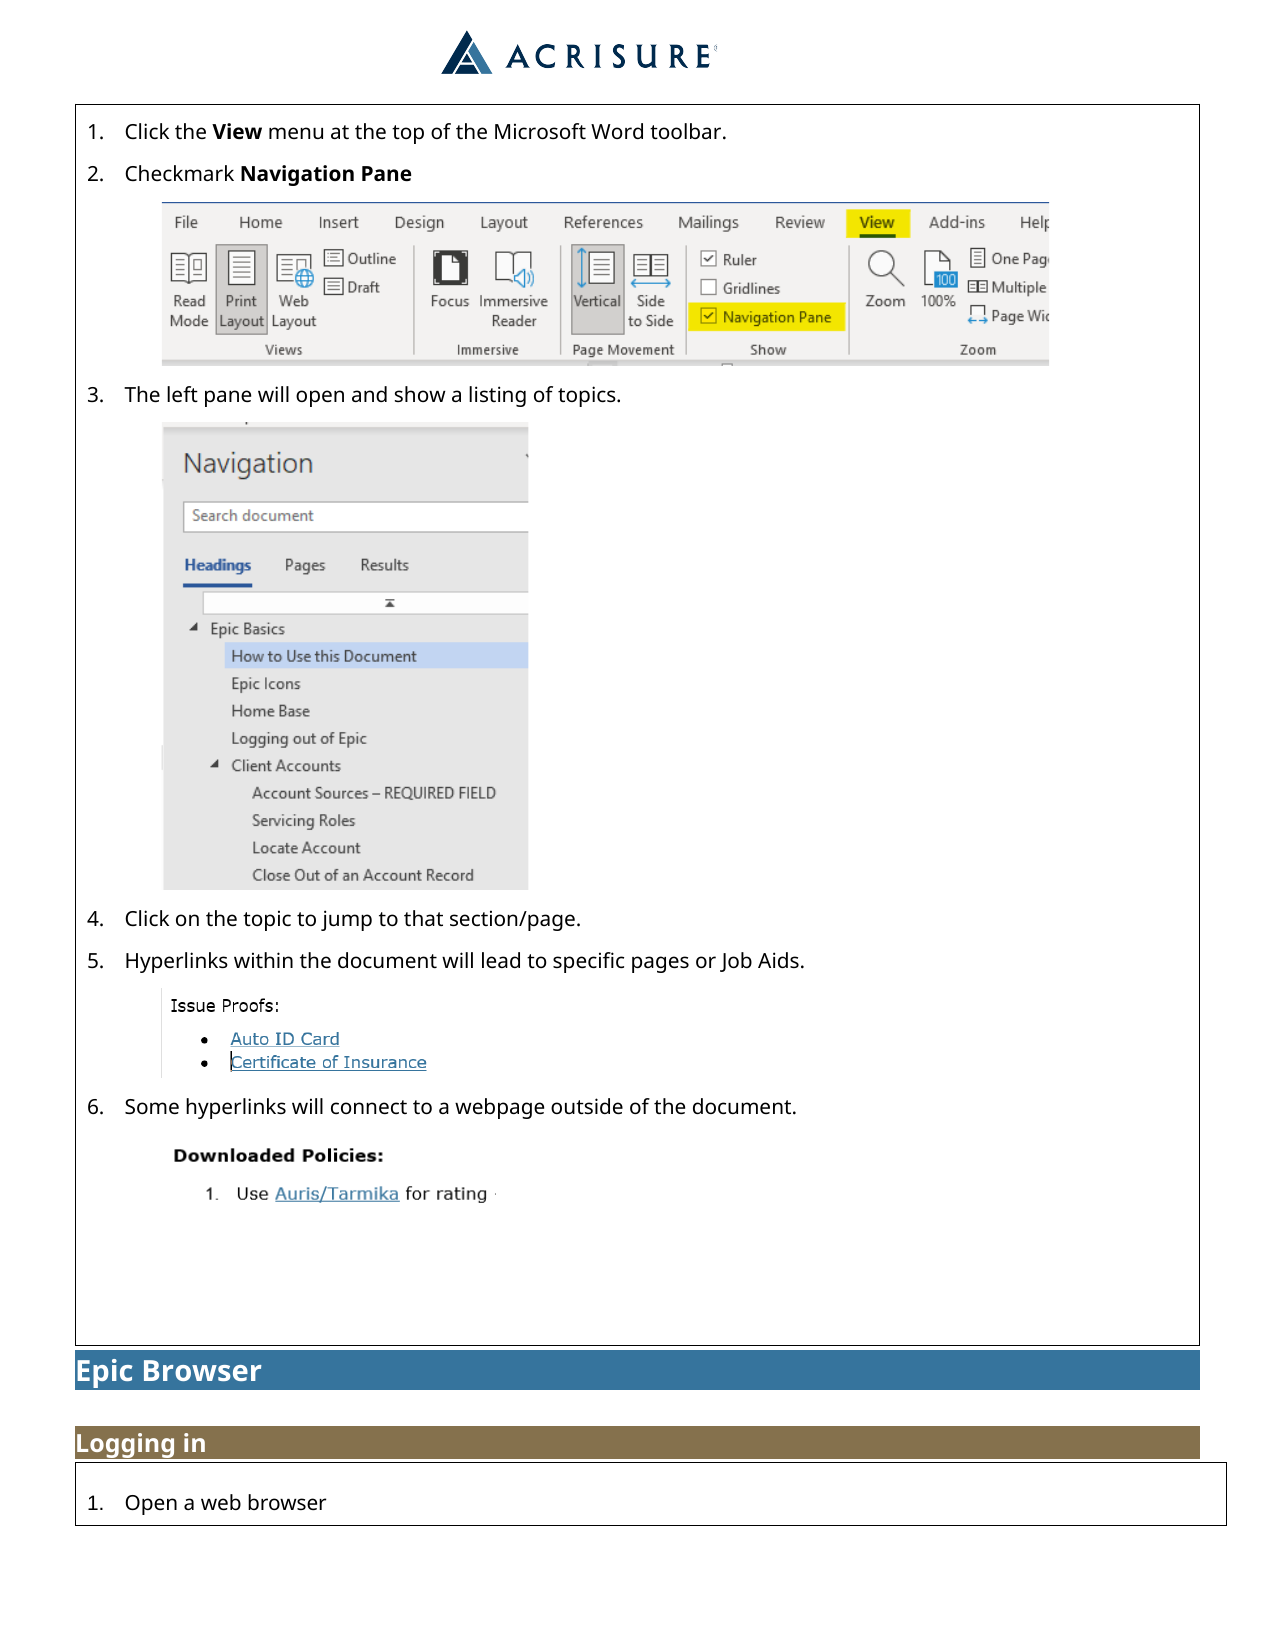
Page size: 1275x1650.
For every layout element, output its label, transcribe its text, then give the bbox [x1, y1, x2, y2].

subtitle Logging in [75, 1426, 1200, 1459]
subtitle Epic Browser [75, 1350, 1200, 1390]
picture [439, 23, 718, 80]
picture [161, 1134, 496, 1211]
picture [161, 422, 529, 890]
picture [161, 202, 1050, 366]
table_header This document contains valuable information relevant to the usage of EPIC, including Epic Basics, day-to-day Workflows, and Job Aids. DO NOT PRINT THIS DOCUMENT. For optimal usage: Click the View menu at the top of the Microsoft Word toolbar. Checkmark Navigation Pane The left pane will open and show a listing of topics. Click on the topic to jump to that section/page. Hyperlinks within the document will lead to specific pages or Job Aids. Some hyperlinks will connect to a webpage outside of the document. [76, 105, 1199, 1345]
picture [161, 988, 446, 1078]
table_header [76, 1463, 1226, 1524]
